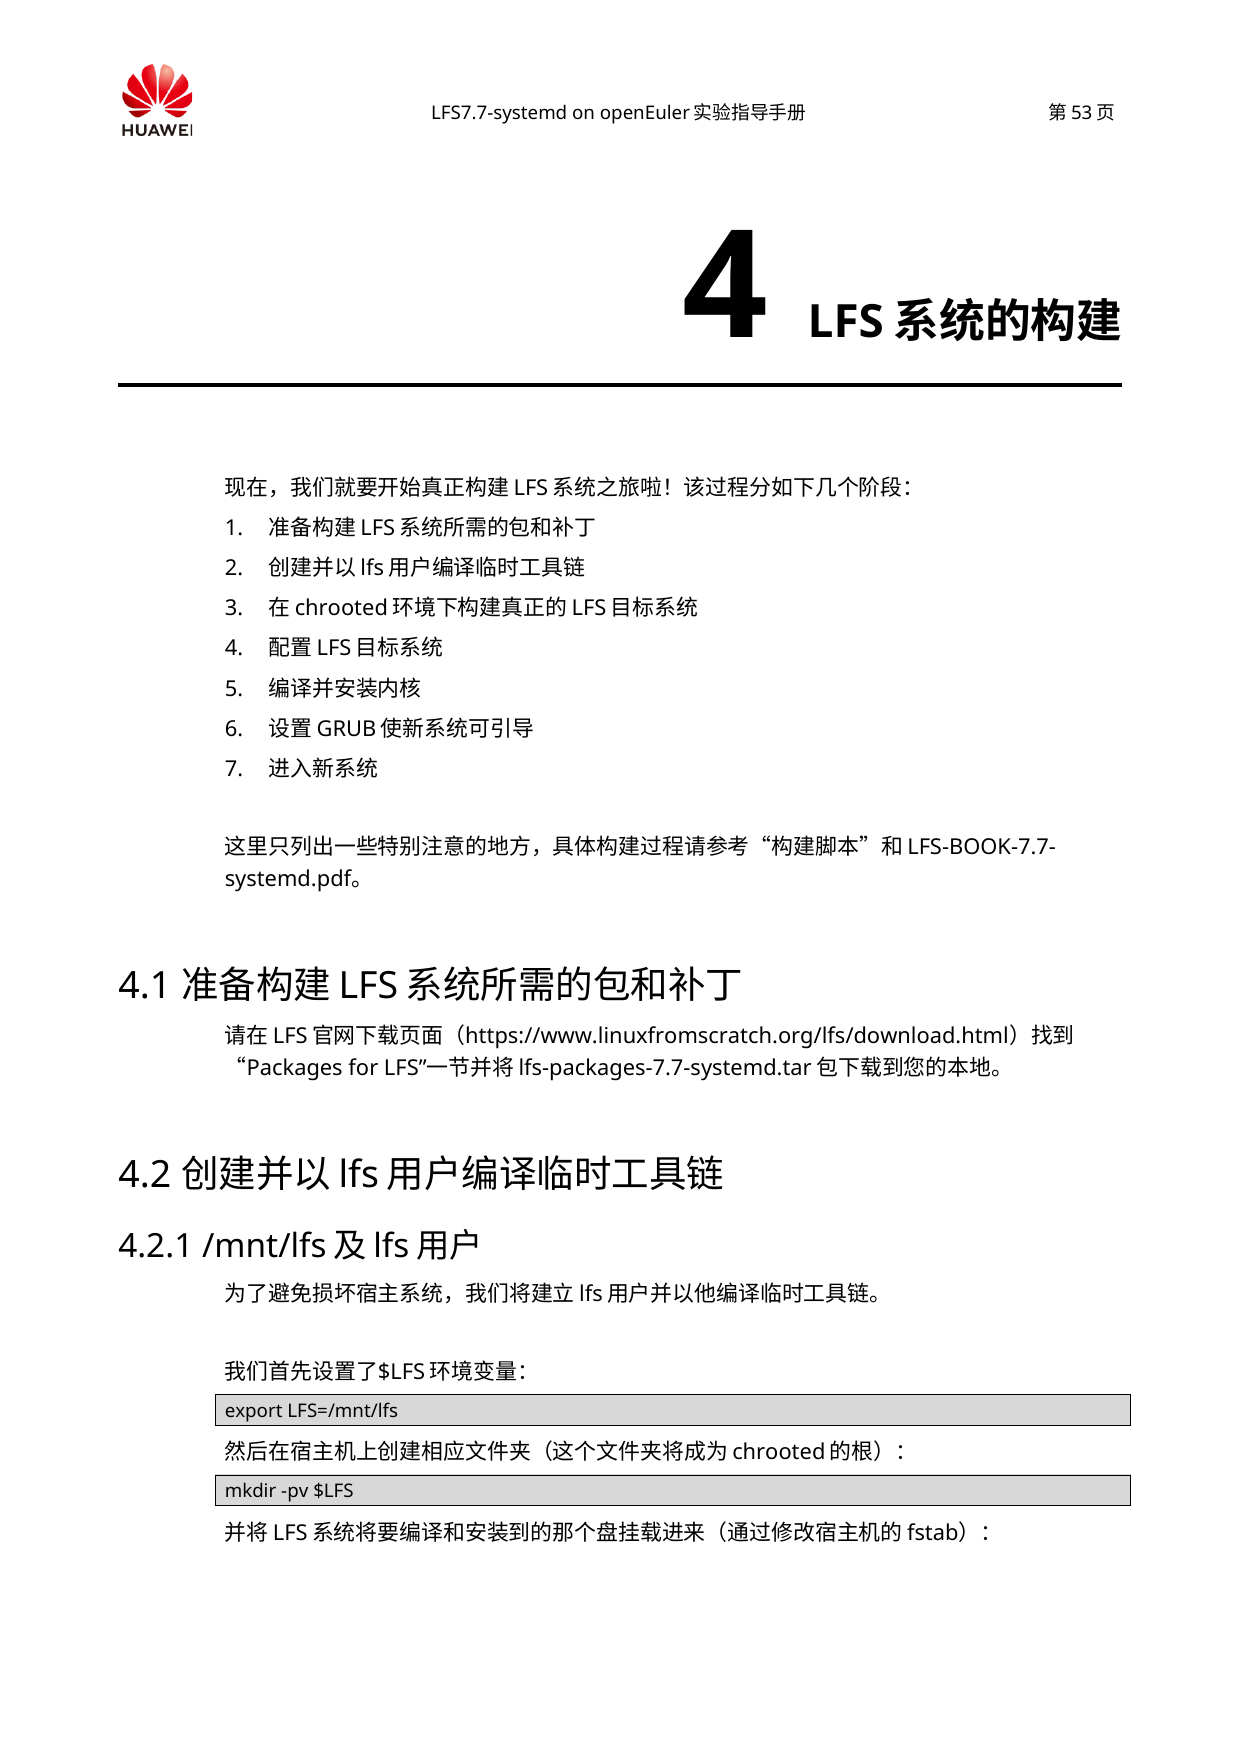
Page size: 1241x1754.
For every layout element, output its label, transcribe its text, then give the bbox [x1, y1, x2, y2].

subtitle 准备构建LFS系统所需的包和补丁 [118, 955, 1122, 1009]
text 请在LFS官网下载页面（https://www.linuxfromscratch.org/lfs/download.html）找到“Packages for LFS”一节并将lfs-packages-7.7-systemd.tar包下载到您的本地。 [224, 1018, 1122, 1081]
text mkdir -pv $LFS [216, 1476, 1130, 1505]
list 进入新系统 [224, 751, 1122, 782]
text 为了避免损坏宿主系统，我们将建立lfs用户并以他编译临时工具链。 [224, 1276, 1122, 1308]
picture [122, 64, 193, 136]
text 这里只列出一些特别注意的地方，具体构建过程请参考“构建脚本”和LFS-BOOK-7.7-systemd.pdf。 [224, 829, 1122, 892]
text export LFS=/mnt/lfs [216, 1395, 1130, 1425]
text 并将LFS系统将要编译和安装到的那个盘挂载进来（通过修改宿主机的fstab）： [224, 1514, 1122, 1546]
text 我们首先设置了$LFS环境变量： [224, 1354, 1122, 1386]
text 现在，我们就要开始真正构建LFS系统之旅啦！该过程分如下几个阶段： [224, 470, 1122, 502]
subtitle 创建并以lfs用户编译临时工具链 [118, 1144, 1122, 1198]
subtitle LFS系统的构建 [118, 177, 1122, 383]
text 然后在宿主机上创建相应文件夹（这个文件夹将成为chrooted的根）： [224, 1434, 1122, 1466]
list 配置LFS目标系统 [224, 630, 1122, 662]
list 设置GRUB使新系统可引导 [224, 711, 1122, 742]
list 准备构建LFS系统所需的包和补丁 [224, 510, 1122, 542]
list 在chrooted环境下构建真正的LFS目标系统 [224, 590, 1122, 622]
subtitle /mnt/lfs及lfs用户 [118, 1219, 1122, 1268]
list 编译并安装内核 [224, 671, 1122, 702]
list 创建并以lfs用户编译临时工具链 [224, 550, 1122, 582]
